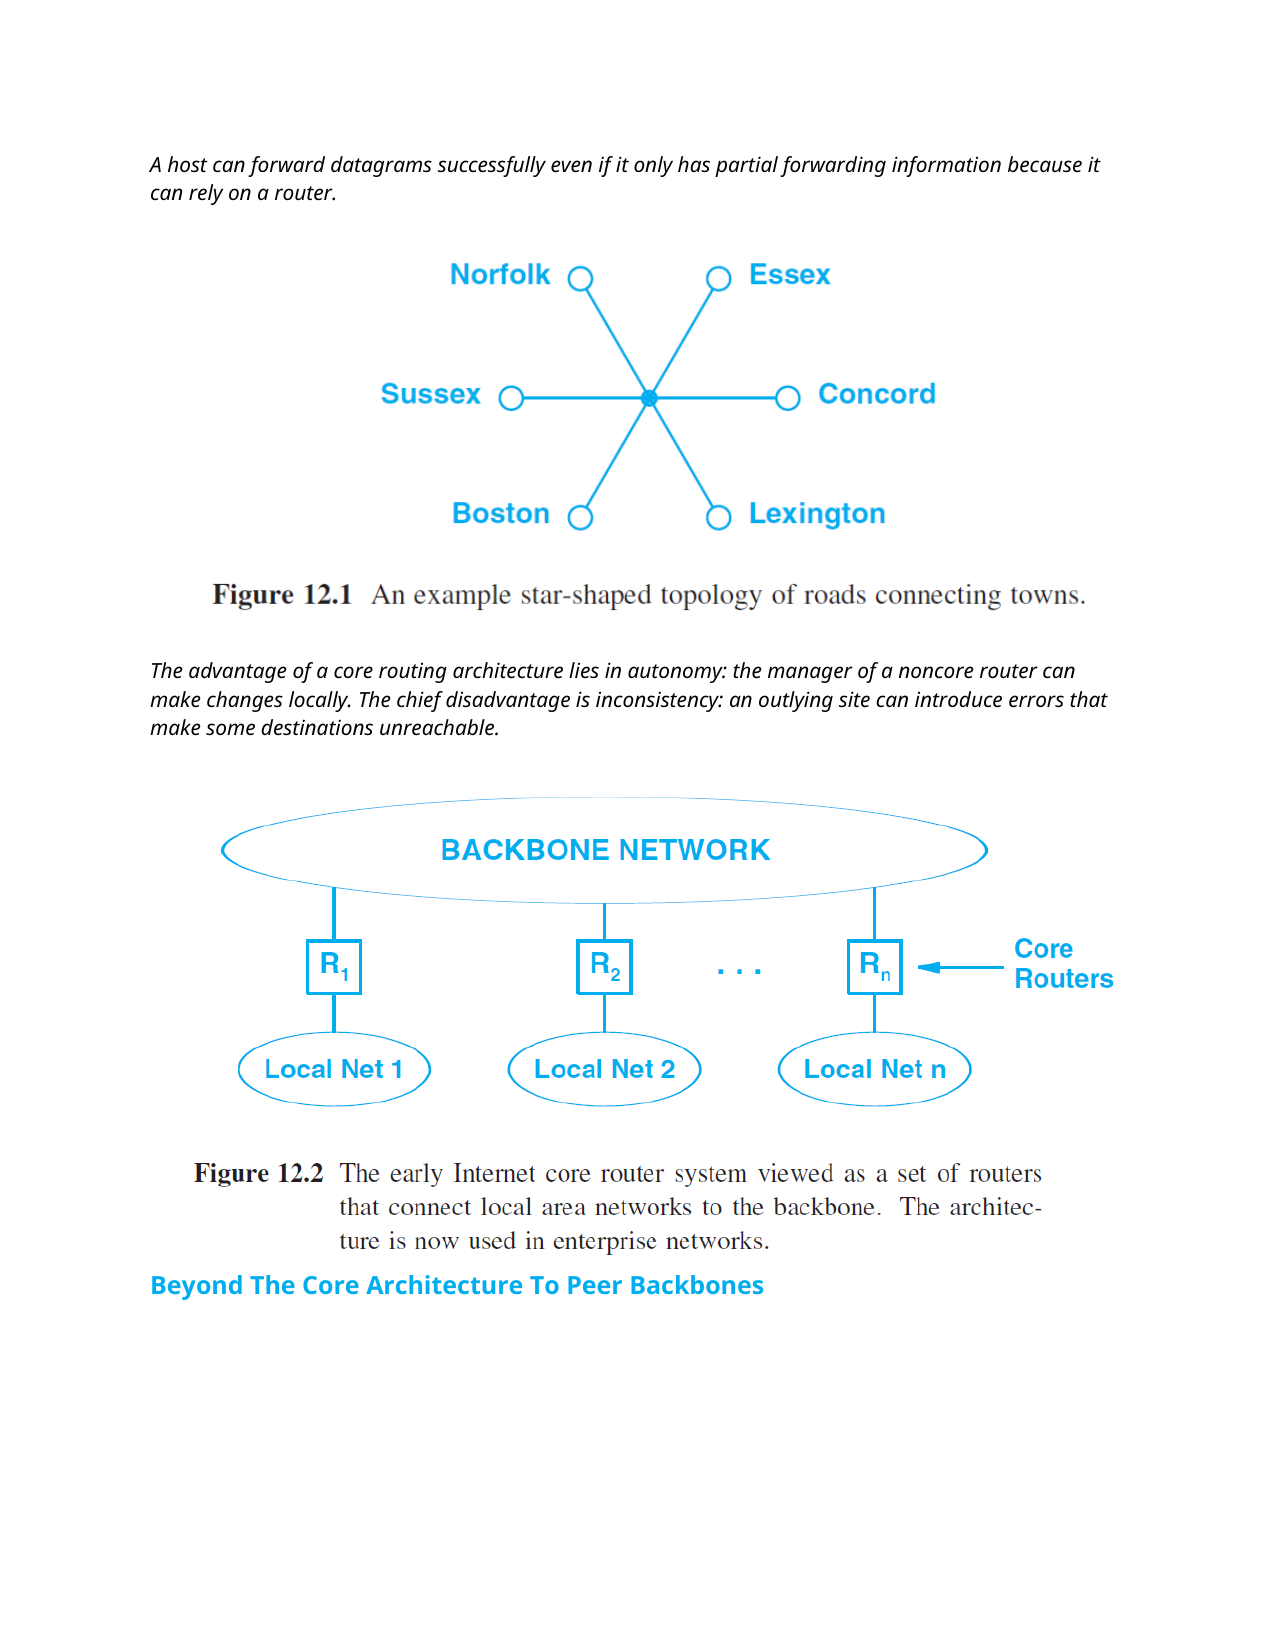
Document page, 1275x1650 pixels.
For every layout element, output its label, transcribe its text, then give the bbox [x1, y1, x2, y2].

text The advantage of a core routing architecture lies in autonomy: the manager of a noncore router can make changes locally. The chief disadvantage is inconsistency: an outlying site can introduce errors that make some destinations unreachable. [150, 656, 1125, 742]
text A host can forward datagrams successfully even if it only has partial forwarding information because it can rely on a router. [150, 150, 1125, 207]
text Beyond The Core Architecture To Peer Backbones [150, 1268, 1125, 1302]
